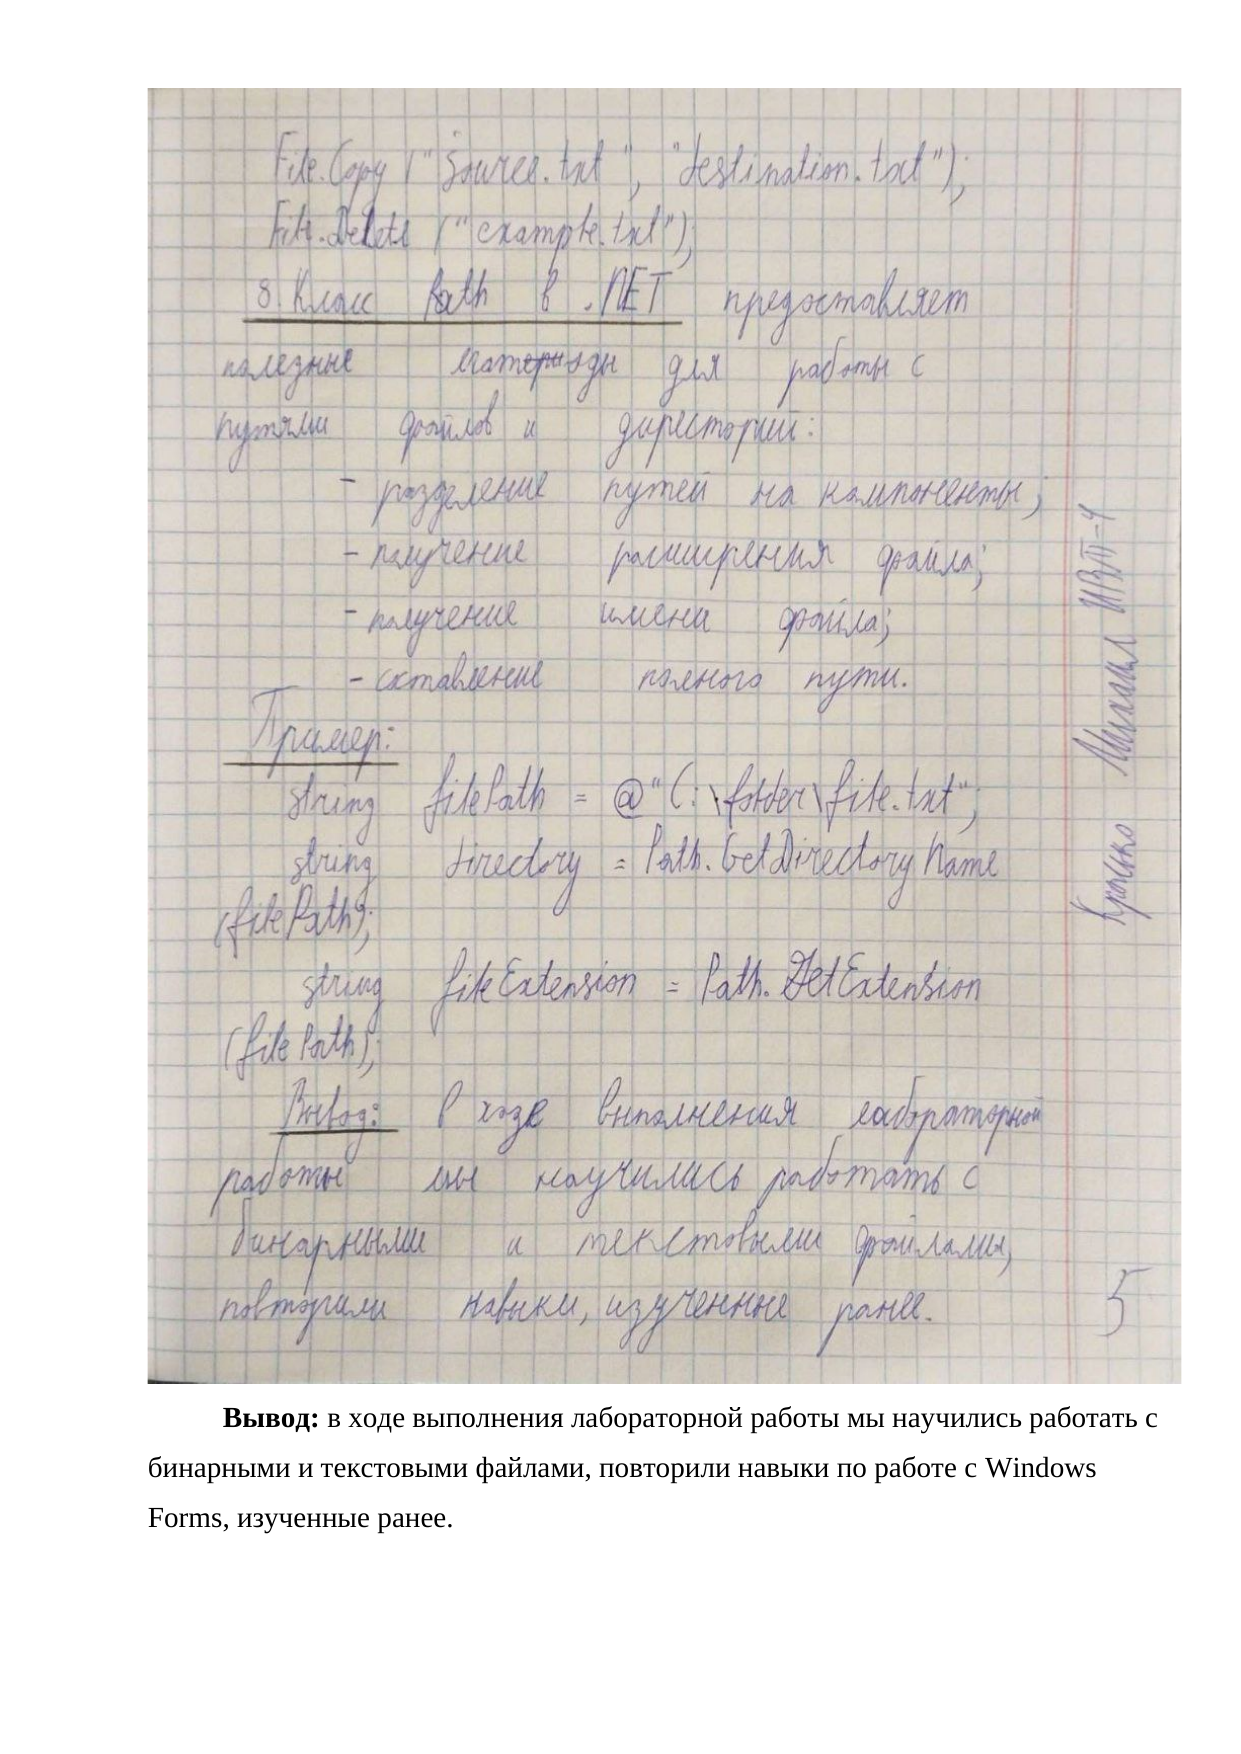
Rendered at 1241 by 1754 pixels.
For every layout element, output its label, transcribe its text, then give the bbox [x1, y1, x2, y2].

text Вывод: в ходе выполнения лабораторной работы мы научились работать с бинарными и текстовыми файлами, повторили навыки по работе с Windows Forms, изученные ранее. [148, 1400, 1181, 1534]
picture [147, 88, 1182, 1384]
